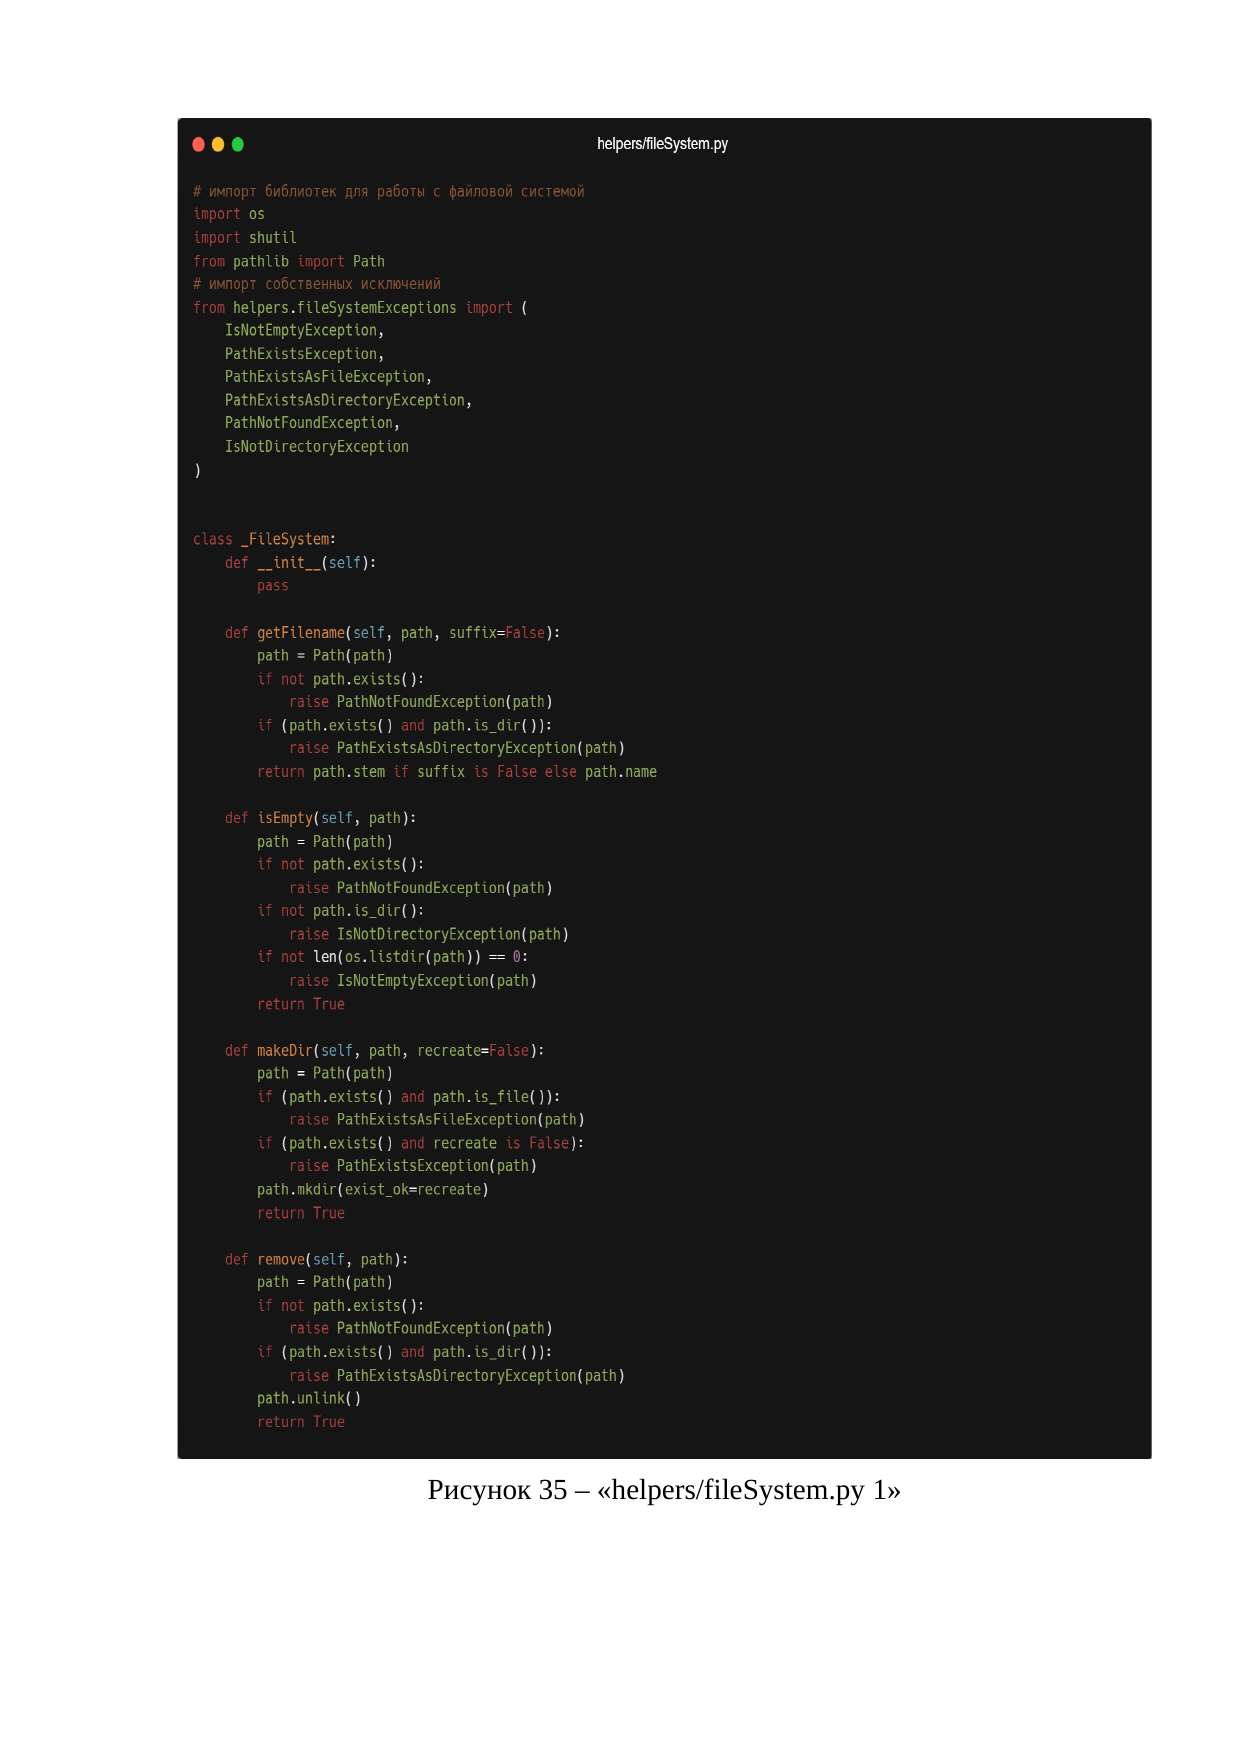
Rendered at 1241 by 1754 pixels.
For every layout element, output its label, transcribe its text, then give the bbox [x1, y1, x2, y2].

text Рисунок 35 – «helpers/fileSystem.py 1» [177, 1472, 1152, 1505]
picture [177, 118, 1152, 1459]
